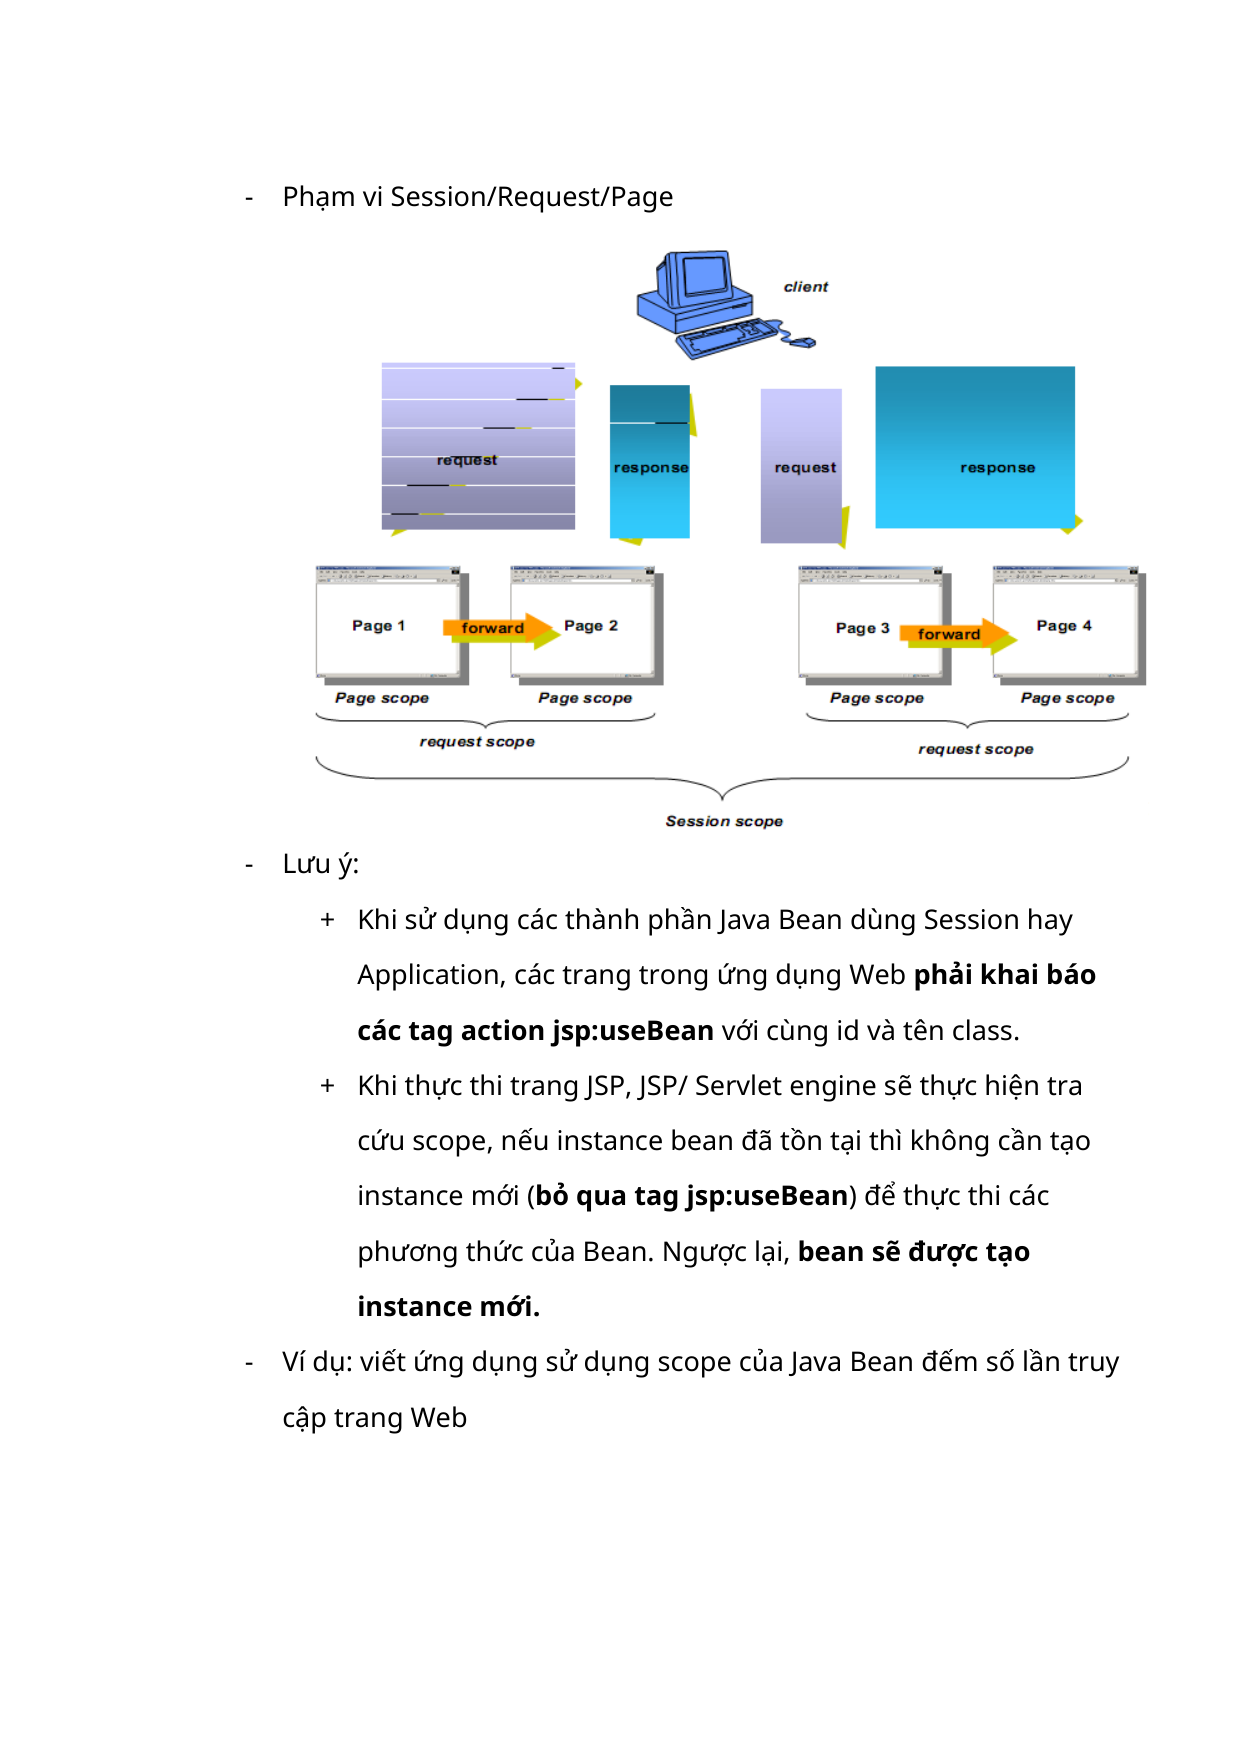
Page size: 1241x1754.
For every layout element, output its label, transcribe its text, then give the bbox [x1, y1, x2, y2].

list Khi sử dụng các thành phần Java Bean dùng Session hay Application, các trang trong ứng dụng Web phải khai báo các tag action jsp:useBean với cùng id và tên class. [319, 900, 1122, 1048]
list Phạm vi Session/Request/Page [244, 177, 1122, 214]
list Lưu ý: [244, 845, 1122, 882]
picture [282, 232, 1150, 830]
list Khi thực thi trang JSP, JSP/ Servlet engine sẽ thực hiện tra cứu scope, nếu instance bean đã tồn tại thì không cần tạo instance mới (bỏ qua tag jsp:useBean) để thực thi các phương thức của Bean. Ngược lại, bean sẽ được tạo instance mới. [319, 1066, 1122, 1324]
list Ví dụ: viết ứng dụng sử dụng scope của Java Bean đếm số lần truy cập trang Web [244, 1343, 1122, 1435]
